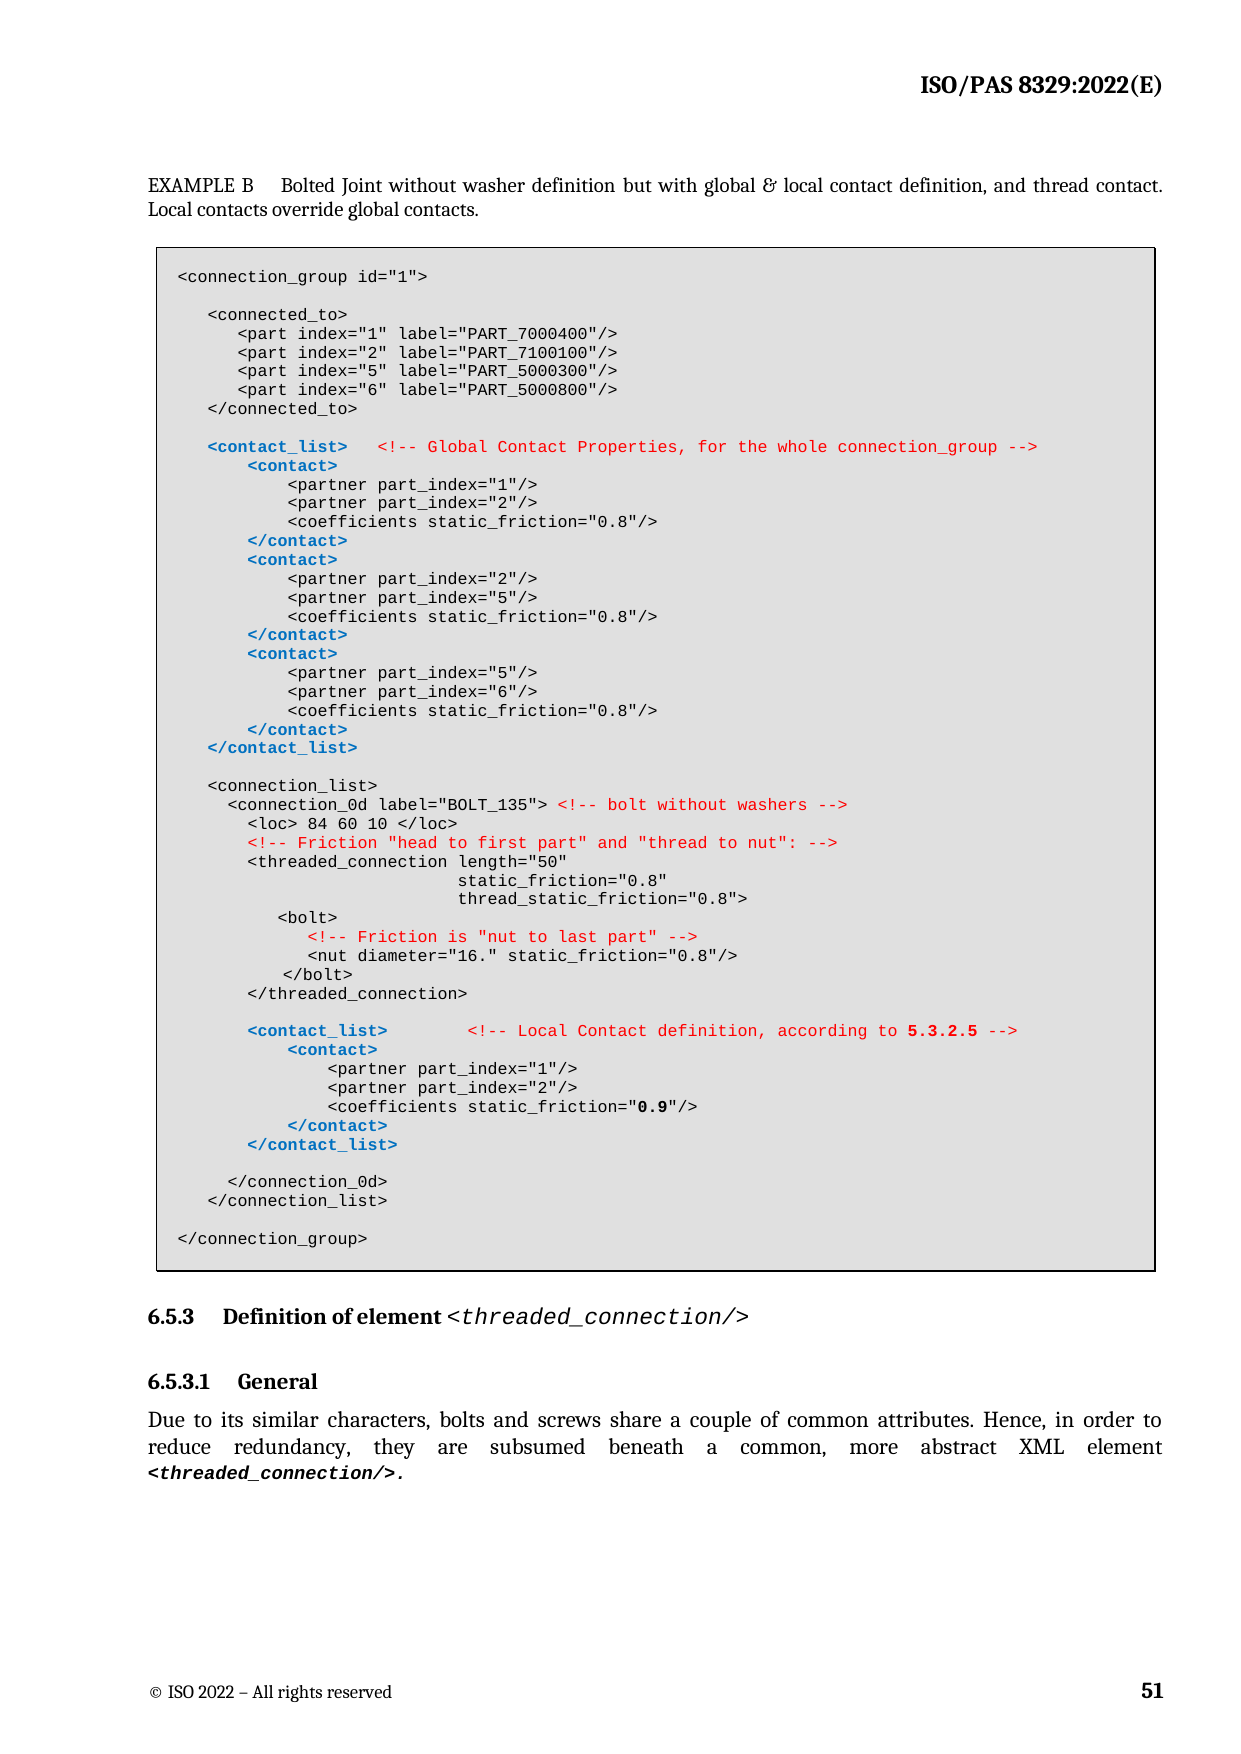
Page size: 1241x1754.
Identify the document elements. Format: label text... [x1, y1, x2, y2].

text <partner part_index="5"/> [157, 662, 1154, 680]
text <connection_group id="1"> [157, 266, 1154, 284]
text </connection_group> [157, 1227, 1154, 1246]
text <nut diameter="16." static_friction="0.8"/> [157, 944, 1154, 963]
text <coefficients static_friction="0.9"/> [157, 1095, 1154, 1114]
text </threaded_connection> [157, 982, 1154, 1001]
text <!-- Friction is "nut to last part" --> [157, 926, 1154, 944]
text <contact_list> <!-- Global Contact Properties, for the whole connection_group --> [157, 435, 1154, 454]
text </contact> [157, 718, 1154, 737]
subtitle General [148, 1368, 1163, 1395]
text <partner part_index="6"/> [157, 680, 1154, 699]
text <part index="2" label="PART_7100100"/> [157, 341, 1154, 360]
text <part index="6" label="PART_5000800"/> [157, 379, 1154, 398]
text <partner part_index="5"/> [157, 586, 1154, 605]
text </connection_list> [157, 1189, 1154, 1208]
text <bolt> [157, 907, 1154, 926]
text </contact> [157, 624, 1154, 643]
text <part index="1" label="PART_7000400"/> [157, 322, 1154, 341]
text </contact_list> [157, 737, 1154, 756]
text EXAMPLE B Bolted Joint without washer definition but with global & local contact definition, and thread contact. Local contacts override global contacts. [148, 174, 1163, 222]
text <partner part_index="2"/> [157, 1076, 1154, 1095]
text <part index="5" label="PART_5000300"/> [157, 360, 1154, 379]
text <contact> [157, 1039, 1154, 1057]
text <contact> [157, 643, 1154, 662]
text thread_static_friction="0.8"> [157, 888, 1154, 907]
text <coefficients static_friction="0.8"/> [157, 699, 1154, 718]
text <partner part_index="1"/> [157, 473, 1154, 492]
subtitle Definition of element <threaded_connection/> [148, 1303, 1163, 1331]
text </contact> [157, 1114, 1154, 1133]
text </connection_0d> [157, 1171, 1154, 1189]
text <connected_to> [157, 303, 1154, 322]
text </bolt> [157, 963, 1154, 982]
text </contact> [157, 529, 1154, 548]
text static_friction="0.8" [157, 869, 1154, 888]
text <partner part_index="2"/> [157, 492, 1154, 511]
text <coefficients static_friction="0.8"/> [157, 511, 1154, 529]
text <connection_0d label="BOLT_135"> <!-- bolt without washers --> [157, 793, 1154, 812]
text <contact> [157, 454, 1154, 473]
text </connected_to> [157, 398, 1154, 416]
text <threaded_connection length="50" [157, 850, 1154, 869]
text <partner part_index="2"/> [157, 567, 1154, 586]
text <!-- Friction "head to first part" and "thread to nut": --> [157, 831, 1154, 850]
text <coefficients static_friction="0.8"/> [157, 605, 1154, 624]
text <connection_list> [157, 775, 1154, 793]
text <loc> 84 60 10 </loc> [157, 812, 1154, 831]
text </contact_list> [157, 1133, 1154, 1152]
text Due to its similar characters, bolts and screws share a couple of common attributes. Hence, in order to reduce redundancy, they are subsumed beneath a common, more abstract XML element <threaded_connection/>. [148, 1407, 1163, 1485]
text <contact_list> <!-- Local Contact definition, according to 5.3.2.5 --> [157, 1020, 1154, 1039]
text <contact> [157, 548, 1154, 567]
text <partner part_index="1"/> [157, 1057, 1154, 1076]
